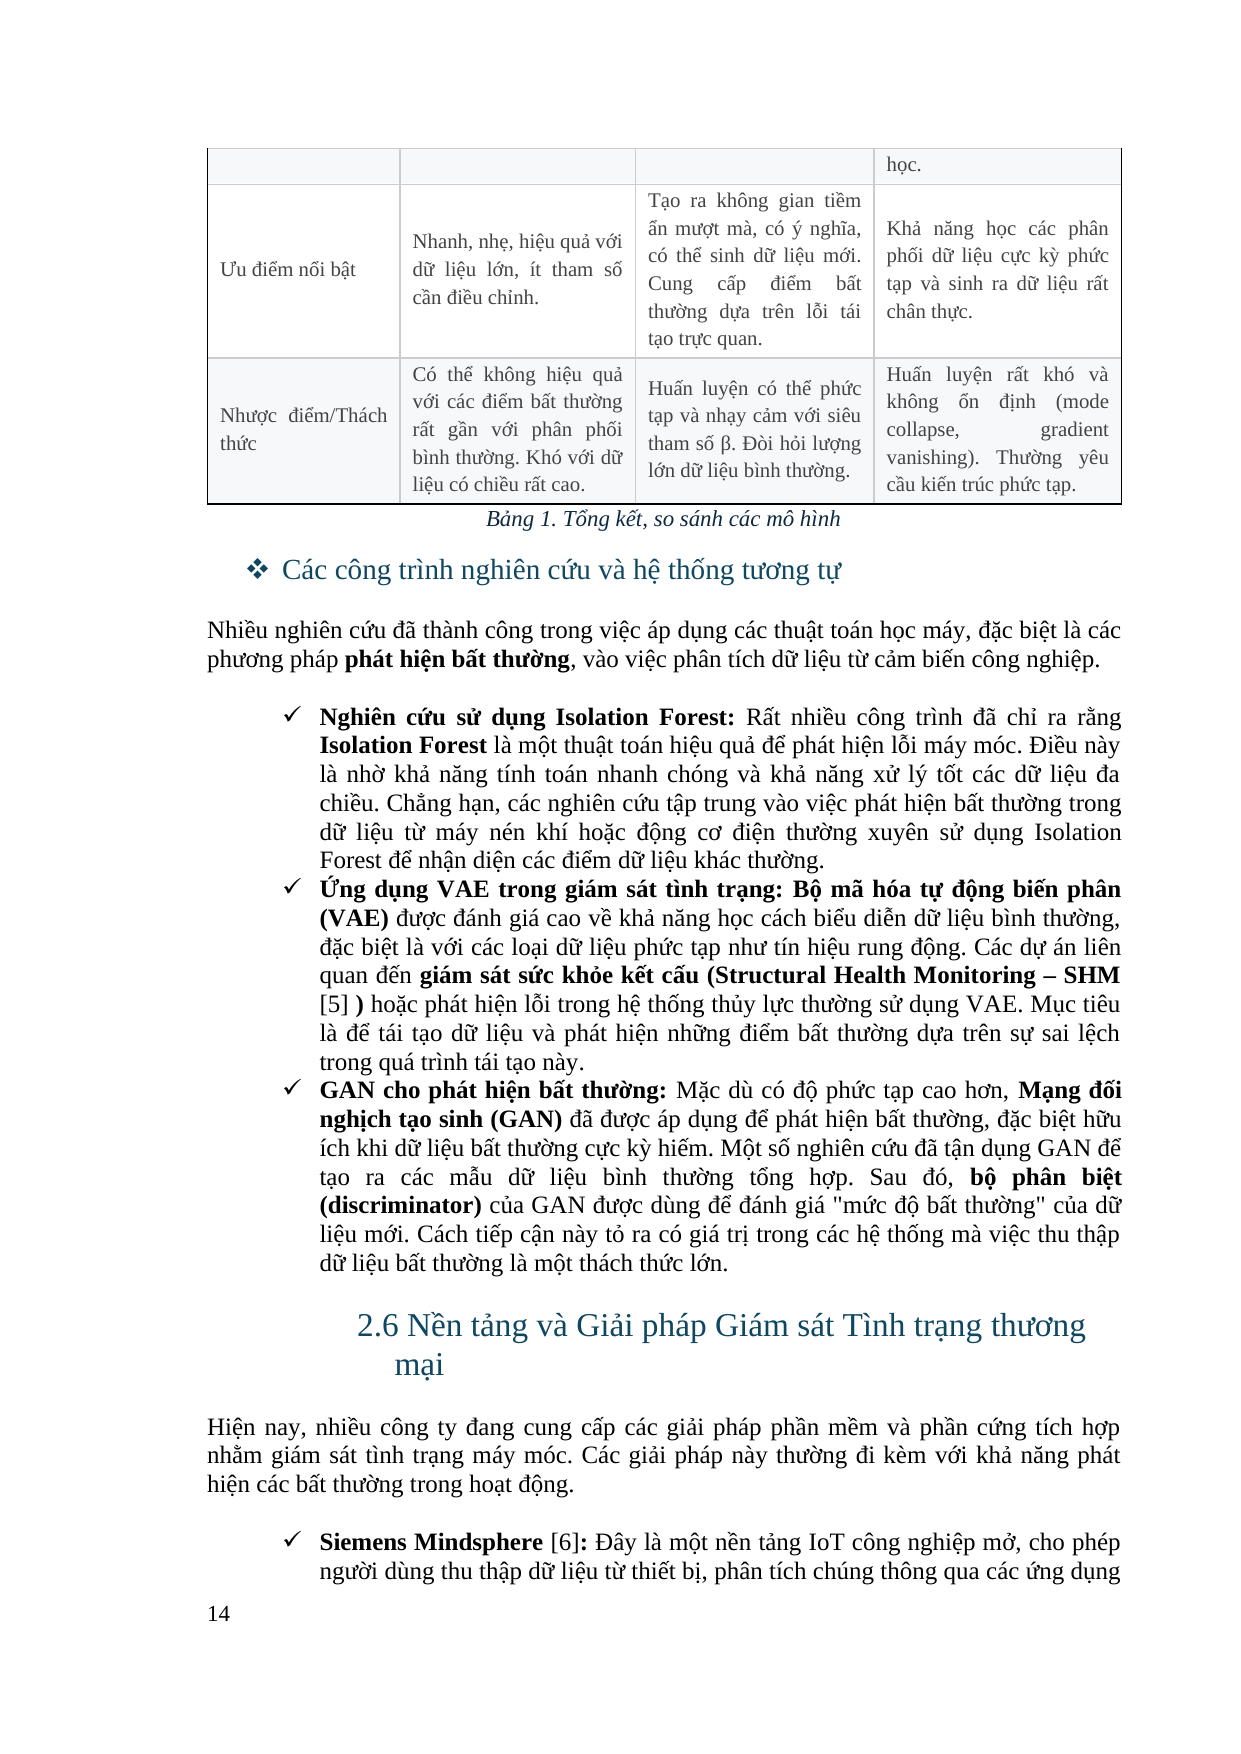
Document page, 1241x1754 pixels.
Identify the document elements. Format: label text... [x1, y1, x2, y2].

list GAN cho phát hiện bất thường: Mặc dù có độ phức tạp cao hơn, Mạng đối nghịch tạo sinh (GAN) đã được áp dụng để phát hiện bất thường, đặc biệt hữu ích khi dữ liệu bất thường cực kỳ hiếm. Một số nghiên cứu đã tận dụng GAN để tạo ra các mẫu dữ liệu bình thường tổng hợp. Sau đó, bộ phân biệt (discriminator) của GAN được dùng để đánh giá "mức độ bất thường" của dữ liệu mới. Cách tiếp cận này tỏ ra có giá trị trong các hệ thống mà việc thu thập dữ liệu bất thường là một thách thức lớn. [282, 1244, 1122, 1445]
table_cell Huấn luyện có thể phức tạp và nhạy cảm với siêu tham số β. Đòi hỏi lượng lớn dữ liệu bình thường. [636, 469, 873, 614]
list Ứng dụng VAE trong giám sát tình trạng: Bộ mã hóa tự động biến phân (VAE) được đánh giá cao về khả năng học cách biểu diễn dữ liệu bình thường, đặc biệt là với các loại dữ liệu phức tạp như tín hiệu rung động. Các dự án liên quan đến giám sát sức khỏe kết cấu (Structural Health Monitoring – SHM ) hoặc phát hiện lỗi trong hệ thống thủy lực thường sử dụng VAE. Mục tiêu là để tái tạo dữ liệu và phát hiện những điểm bất thường dựa trên sự sai lệch trong quá trình tái tạo này. [282, 1014, 1122, 1215]
table_cell Tạo ra không gian tiềm ẩn mượt mà, có ý nghĩa, có thể sinh dữ liệu mới. Cung cấp điểm bất thường dựa trên lỗi tái tạo trực quan. [636, 296, 873, 468]
subtitle Các công trình nghiên cứu và hệ thống tương tự [244, 662, 1122, 696]
table_cell Huấn luyện rất khó và không ổn định (mode collapse, gradient vanishing). Thường yêu cầu kiến trúc phức tạp. [875, 469, 1121, 614]
text Nhiều nghiên cứu đã thành công trong việc áp dụng các thuật toán học máy, đặc biệt là các phương pháp phát hiện bất thường, vào việc phân tích dữ liệu từ cảm biến công nghiệp. [207, 725, 1122, 783]
table_cell Có thể không hiệu quả với các điểm bất thường rất gần với phân phối bình thường. Khó với dữ liệu có chiều rất cao. [401, 469, 635, 614]
table_cell Tốt: Tập trung vào sự khác biệt, không yêu cầu mô hình hóa phân bố. [401, 149, 635, 294]
table_cell Nhược điểm/Thách thức [208, 469, 399, 614]
text Bảng 1. Tổng kết, so sánh các mô hình [207, 615, 1122, 642]
table_cell Khả năng học các phân phối dữ liệu cực kỳ phức tạp và sinh ra dữ liệu rất chân thực. [875, 296, 1121, 468]
list Nghiên cứu sử dụng Isolation Forest: Rất nhiều công trình đã chỉ ra rằng Isolation Forest là một thuật toán hiệu quả để phát hiện lỗi máy móc. Điều này là nhờ khả năng tính toán nhanh chóng và khả năng xử lý tốt các dữ liệu đa chiều. Chẳng hạn, các nghiên cứu tập trung vào việc phát hiện bất thường trong dữ liệu từ máy nén khí hoặc động cơ điện thường xuyên sử dụng Isolation Forest để nhận diện các điểm dữ liệu khác thường. [282, 812, 1122, 984]
table_cell Ưu điểm nổi bật [208, 296, 399, 468]
table_cell Rất tốt: Không thể tái tạo hoặc bị Discriminator nhận diện là "không thật" vì nằm ngoài phân phối đã học. [875, 149, 1121, 294]
table_cell Nhanh, nhẹ, hiệu quả với dữ liệu lớn, ít tham số cần điều chỉnh. [401, 296, 635, 468]
table_cell Khả năng phát hiện bất thường "mới lạ" (Novelty Detection) [208, 149, 399, 294]
table_cell Rất tốt: Dữ liệu lạ không phù hợp với phân phối bình thường đã học, gây lỗi tái tạo cao. [636, 149, 873, 294]
